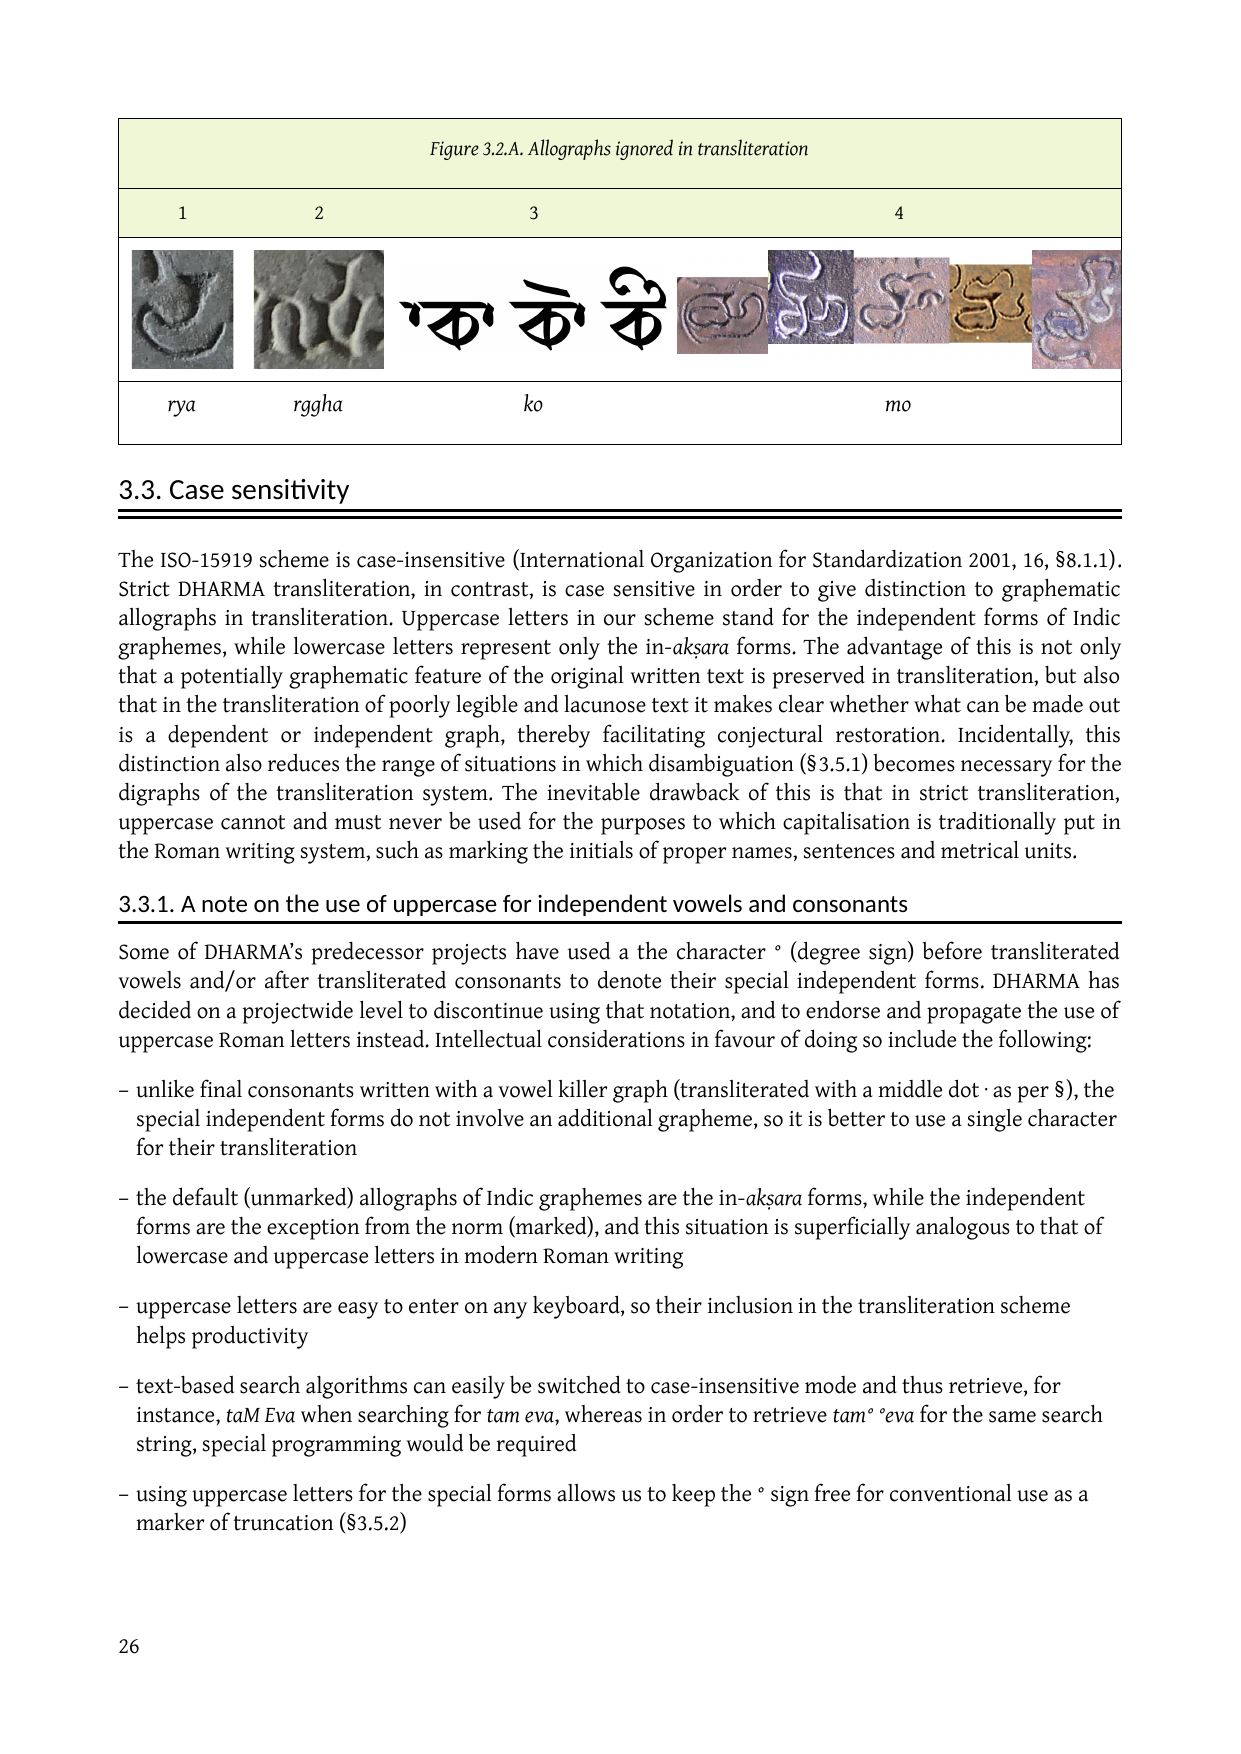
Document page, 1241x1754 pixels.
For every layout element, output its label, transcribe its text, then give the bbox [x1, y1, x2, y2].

table_cell 4 [676, 189, 1121, 237]
table_cell rya [119, 382, 246, 444]
table_cell [246, 238, 391, 381]
table_cell 1 [119, 189, 246, 237]
subtitle Case sensitivity [118, 470, 1122, 509]
text The ISO-15919 scheme is case-insensitive (International Organization for Standardization 2001, 16, §8.1.1). Strict DHARMA transliteration, in contrast, is case sensitive in order to give distinction to graphematic allographs in transliteration. Uppercase letters in our scheme stand for the independent forms of Indic graphemes, while lowercase letters represent only the in-akṣara forms. The advantage of this is not only that a potentially graphematic feature of the original written text is preserved in transliteration, but also that in the transliteration of poorly legible and lacunose text it makes clear whether what can be made out is a dependent or independent graph, thereby facilitating conjectural restoration. Incidentally, this distinction also reduces the range of situations in which disambiguation (§3.5.1) becomes necessary for the digraphs of the transliteration system. The inevitable drawback of this is that in strict transliteration, uppercase cannot and must never be used for the purposes to which capitalisation is traditionally put in the Roman writing system, such as marking the initials of proper names, sentences and metrical units. [118, 544, 1122, 864]
picture [398, 265, 670, 354]
list uppercase letters are easy to enter on any keyboard, so their inclusion in the transliteration scheme helps productivity [118, 1291, 1122, 1349]
table_cell [119, 238, 246, 381]
list using uppercase letters for the special forms allows us to keep the ° sign free for conventional use as a marker of truncation (§3.5.2) [118, 1478, 1122, 1536]
text Some of DHARMA’s predecessor projects have used a the character ° (degree sign) before transliterated vowels and/or after transliterated consonants to denote their special independent forms. DHARMA has decided on a projectwide level to discontinue using that notation, and to endorse and propagate the use of uppercase Roman letters instead. Intellectual considerations in favour of doing so include the following: [118, 936, 1122, 1053]
list the default (unmarked) allographs of Indic graphemes are the in-akṣara forms, while the independent forms are the exception from the norm (marked), and this situation is superficially analogous to that of lowercase and uppercase letters in modern Roman writing [118, 1182, 1122, 1270]
picture [131, 250, 234, 369]
picture [677, 250, 1122, 369]
table_header Figure 3.2.A. Allographs ignored in transliteration [119, 119, 1121, 188]
table_cell [676, 238, 1121, 381]
table_cell rggha [246, 382, 391, 444]
table_cell 3 [391, 189, 676, 237]
table_cell mo [676, 382, 1121, 444]
list unlike final consonants written with a vowel killer graph (transliterated with a middle dot · as per §0), the special independent forms do not involve an additional grapheme, so it is better to use a single character for their transliteration [118, 1074, 1122, 1161]
picture [253, 250, 384, 369]
list text-based search algorithms can easily be switched to case-insensitive mode and thus retrieve, for instance, taM Eva when searching for tam eva, whereas in order to retrieve tam° °eva for the same search string, special programming would be required [118, 1370, 1122, 1457]
subtitle A note on the use of uppercase for independent vowels and consonants [118, 885, 1122, 921]
table_cell [391, 238, 676, 381]
table_cell 2 [246, 189, 391, 237]
table_cell ko [391, 382, 676, 444]
